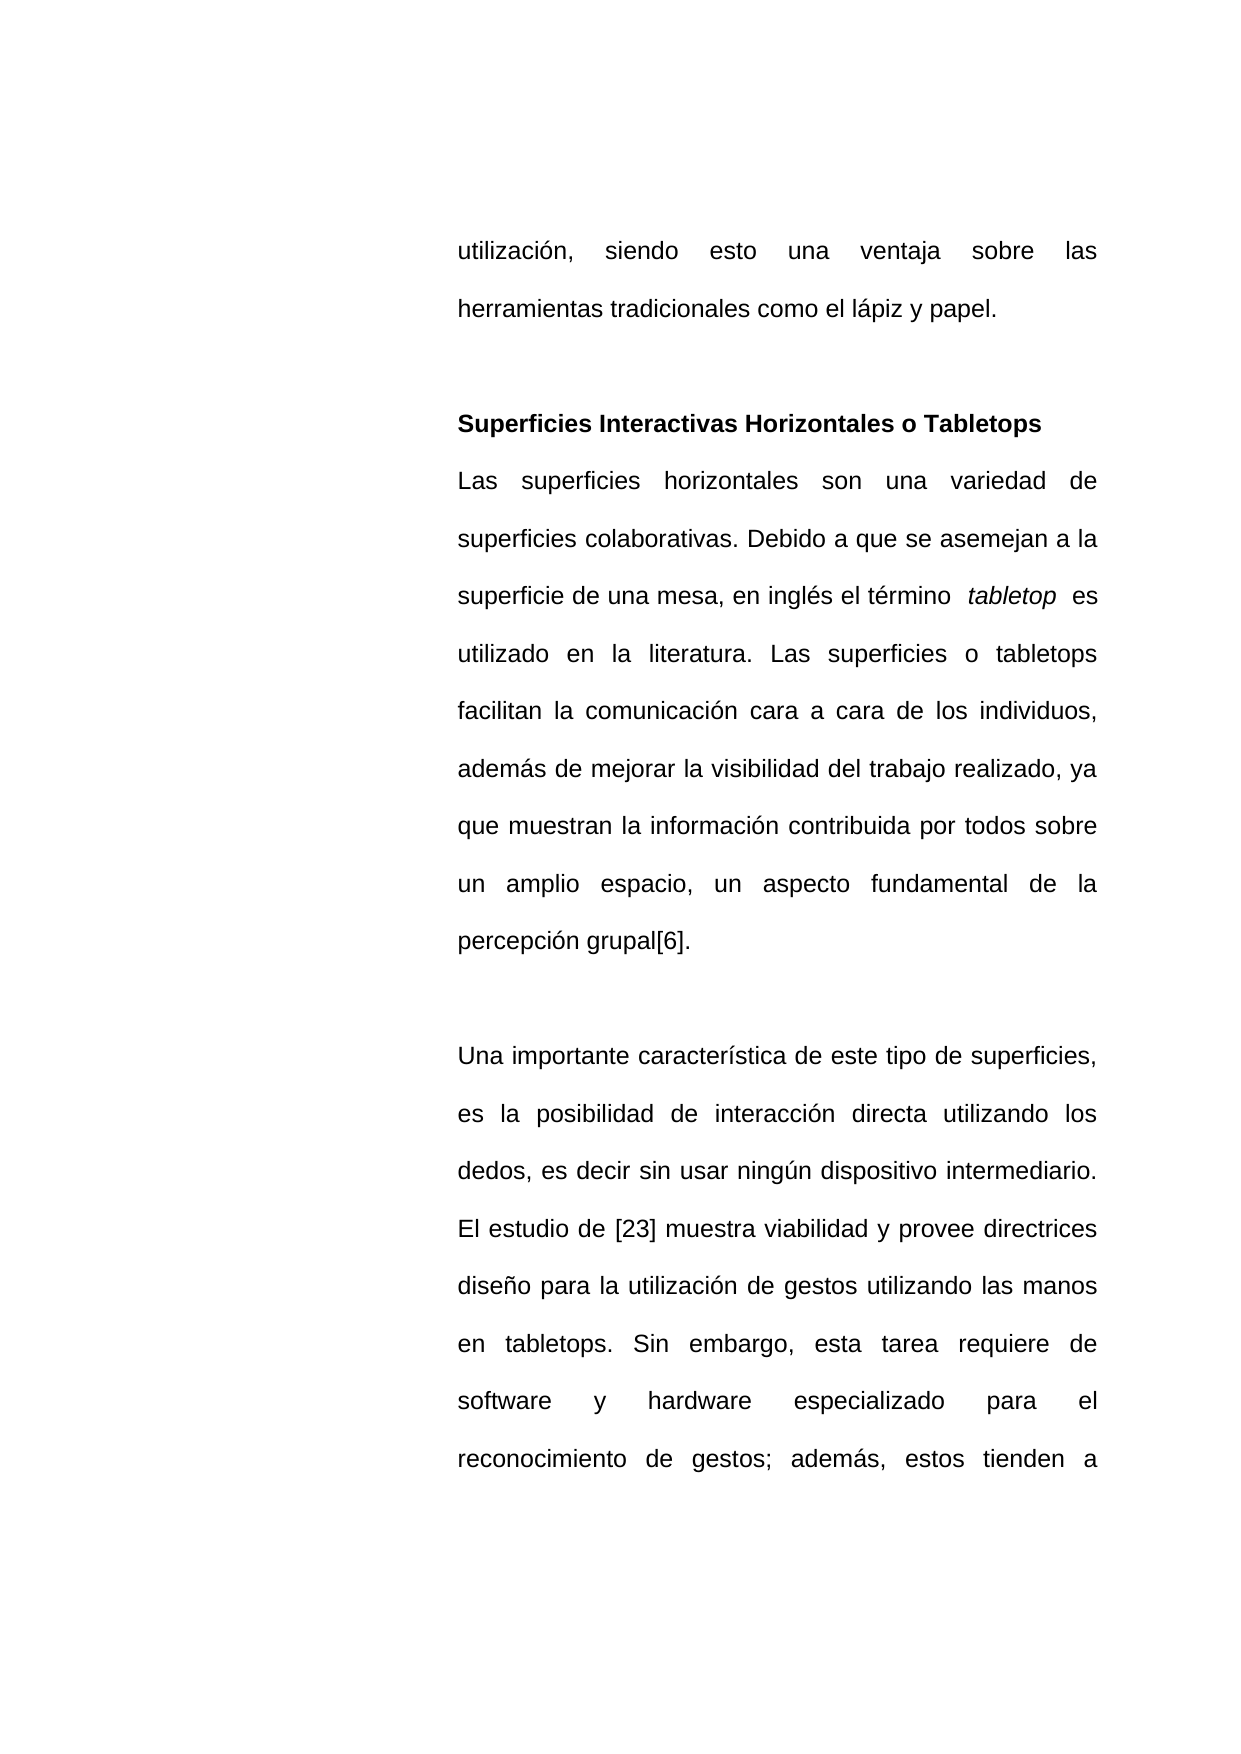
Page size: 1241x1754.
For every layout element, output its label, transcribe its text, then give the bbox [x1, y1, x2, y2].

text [457, 236, 1098, 322]
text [457, 1041, 1098, 1472]
text Superficies Interactivas Horizontales o Tabletops [457, 409, 1098, 437]
text Las superficies horizontales son una variedad de superficies colaborativas. Debido a que se asemejan a la superficie de una mesa, en inglés el término tabletop es utilizado en la literatura. Las superficies o tabletops facilitan la comunicación cara a cara de los individuos, además de mejorar la visibilidad del trabajo realizado, ya que muestran la información contribuida por todos sobre un amplio espacio, un aspecto fundamental de la percepción grupal[6]. [457, 466, 1098, 955]
